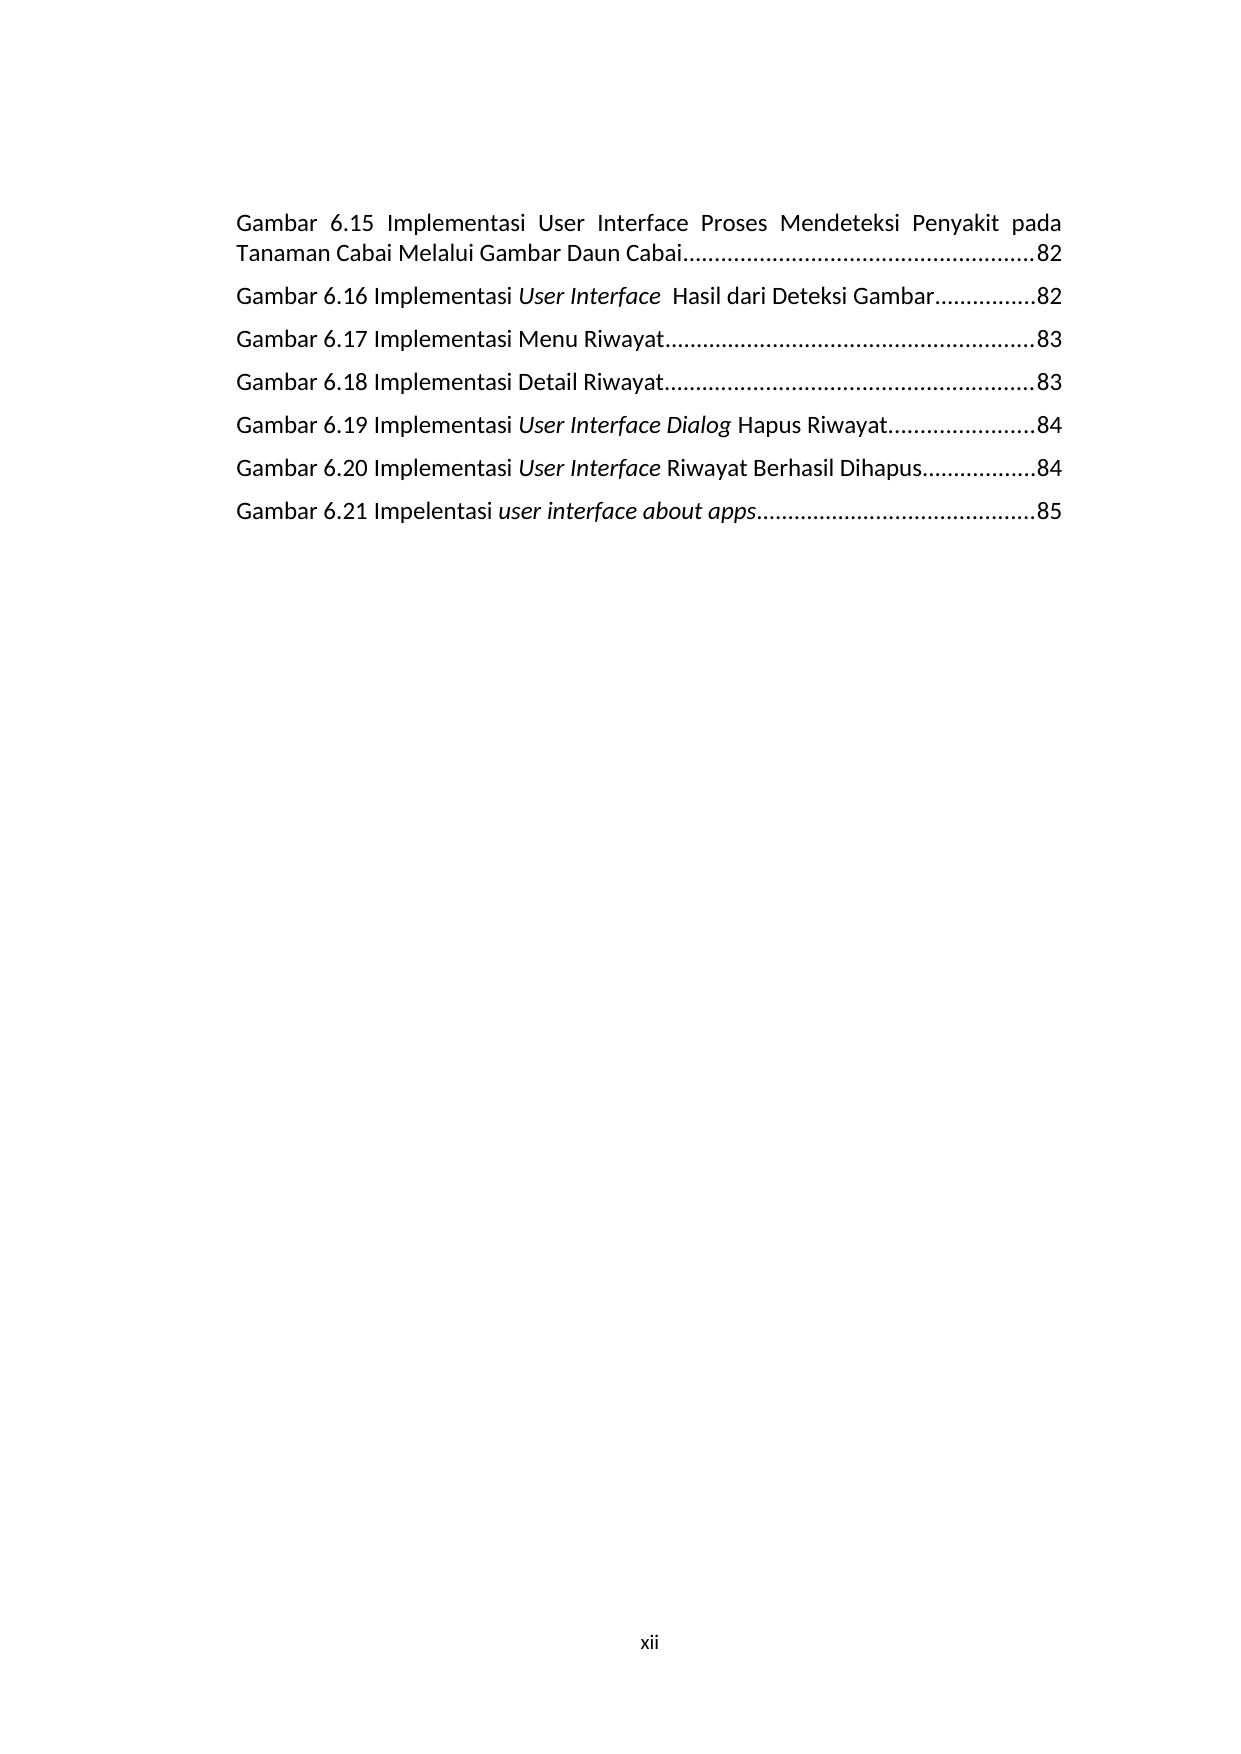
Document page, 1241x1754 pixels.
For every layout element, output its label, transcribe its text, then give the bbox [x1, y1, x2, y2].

text Gambar 6.15 Implementasi User Interface Proses Mendeteksi Penyakit pada Tanaman Cabai Melalui Gambar Daun Cabai 82 [236, 207, 1063, 268]
text Gambar 6.18 Implementasi Detail Riwayat 83 [236, 366, 1063, 397]
text Gambar 6.17 Implementasi Menu Riwayat 83 [236, 323, 1063, 354]
text Gambar 6.16 Implementasi User Interface Hasil dari Deteksi Gambar 82 [236, 280, 1063, 311]
text Gambar 6.20 Implementasi User Interface Riwayat Berhasil Dihapus 84 [236, 452, 1063, 483]
text Gambar 6.19 Implementasi User Interface Dialog Hapus Riwayat 84 [236, 409, 1063, 440]
text Gambar 6.21 Impelentasi user interface about apps 85 [236, 495, 1063, 526]
